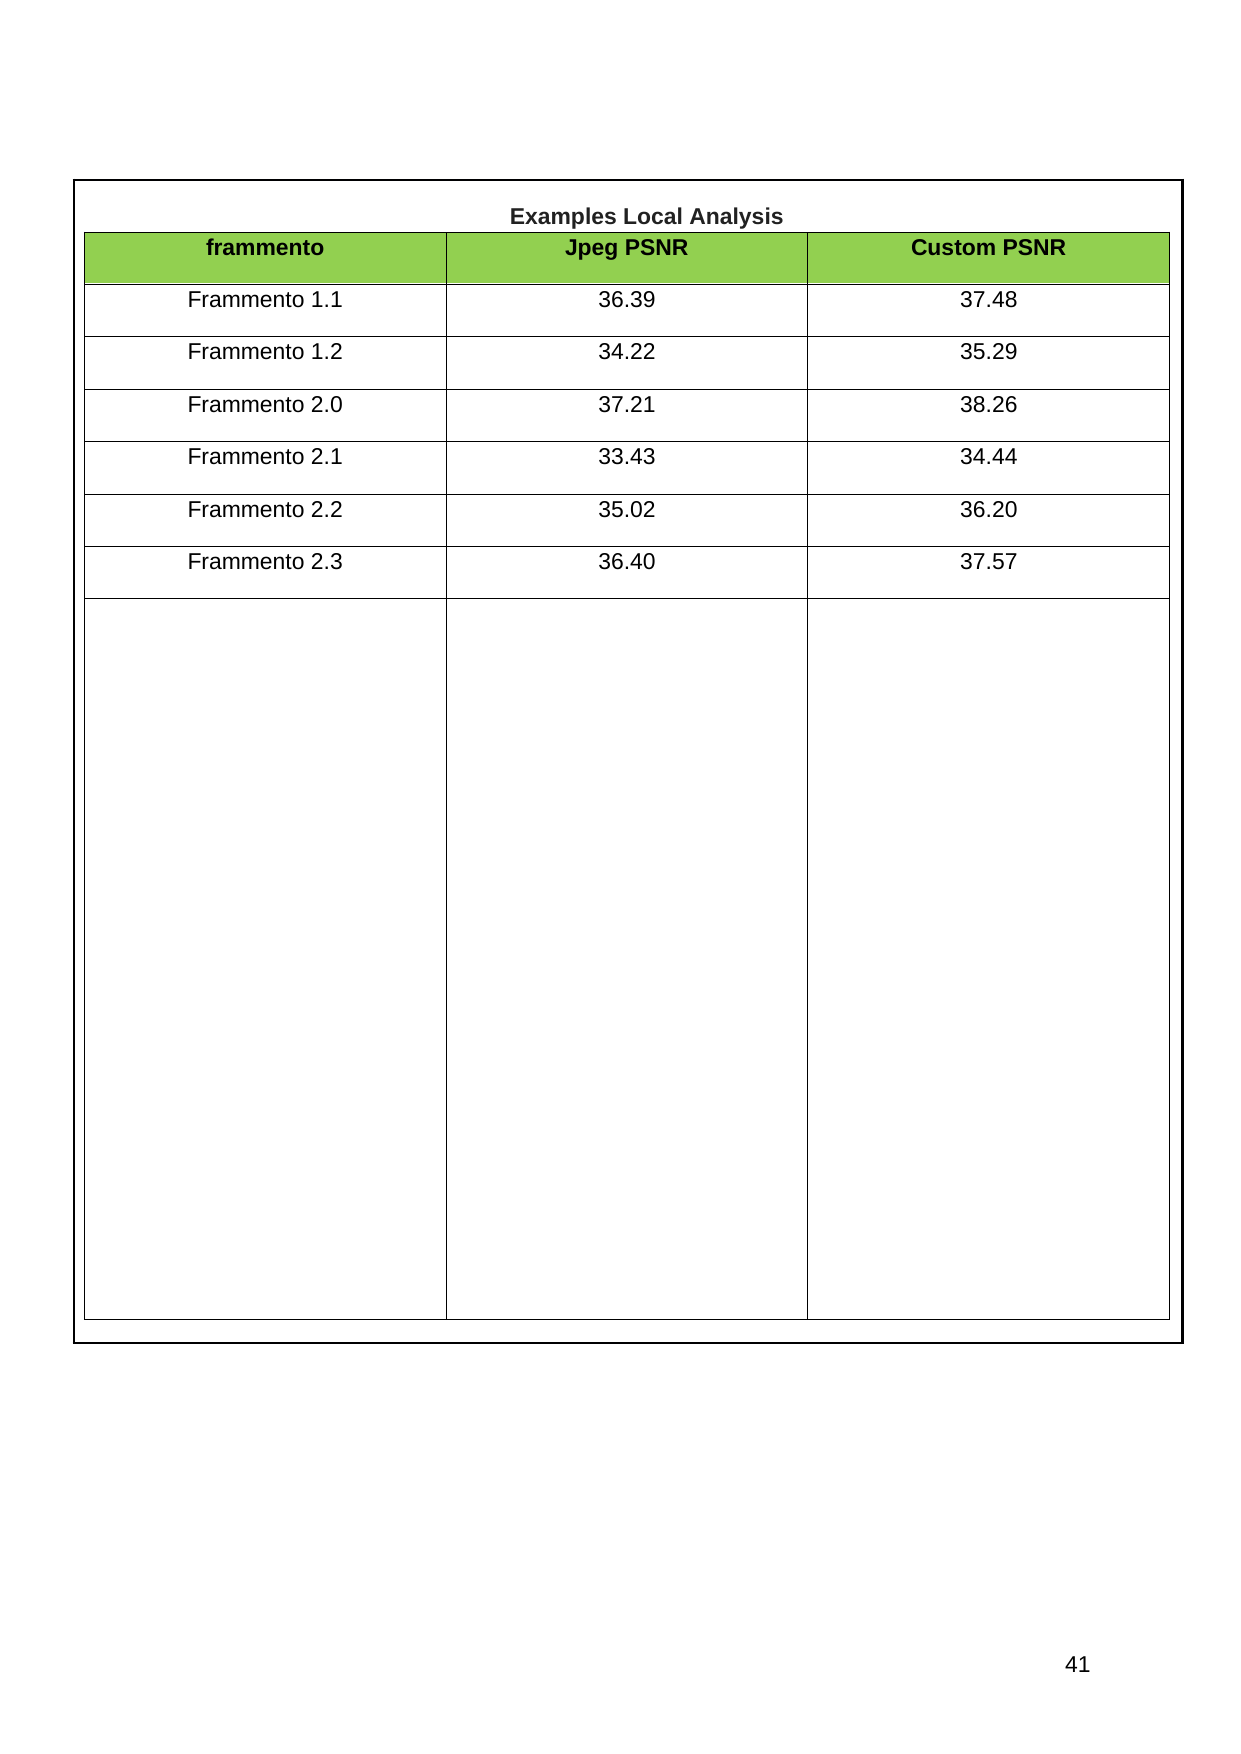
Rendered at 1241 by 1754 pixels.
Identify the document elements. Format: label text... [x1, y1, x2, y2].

table_header Examples Local Analysis [75, 181, 1181, 1342]
